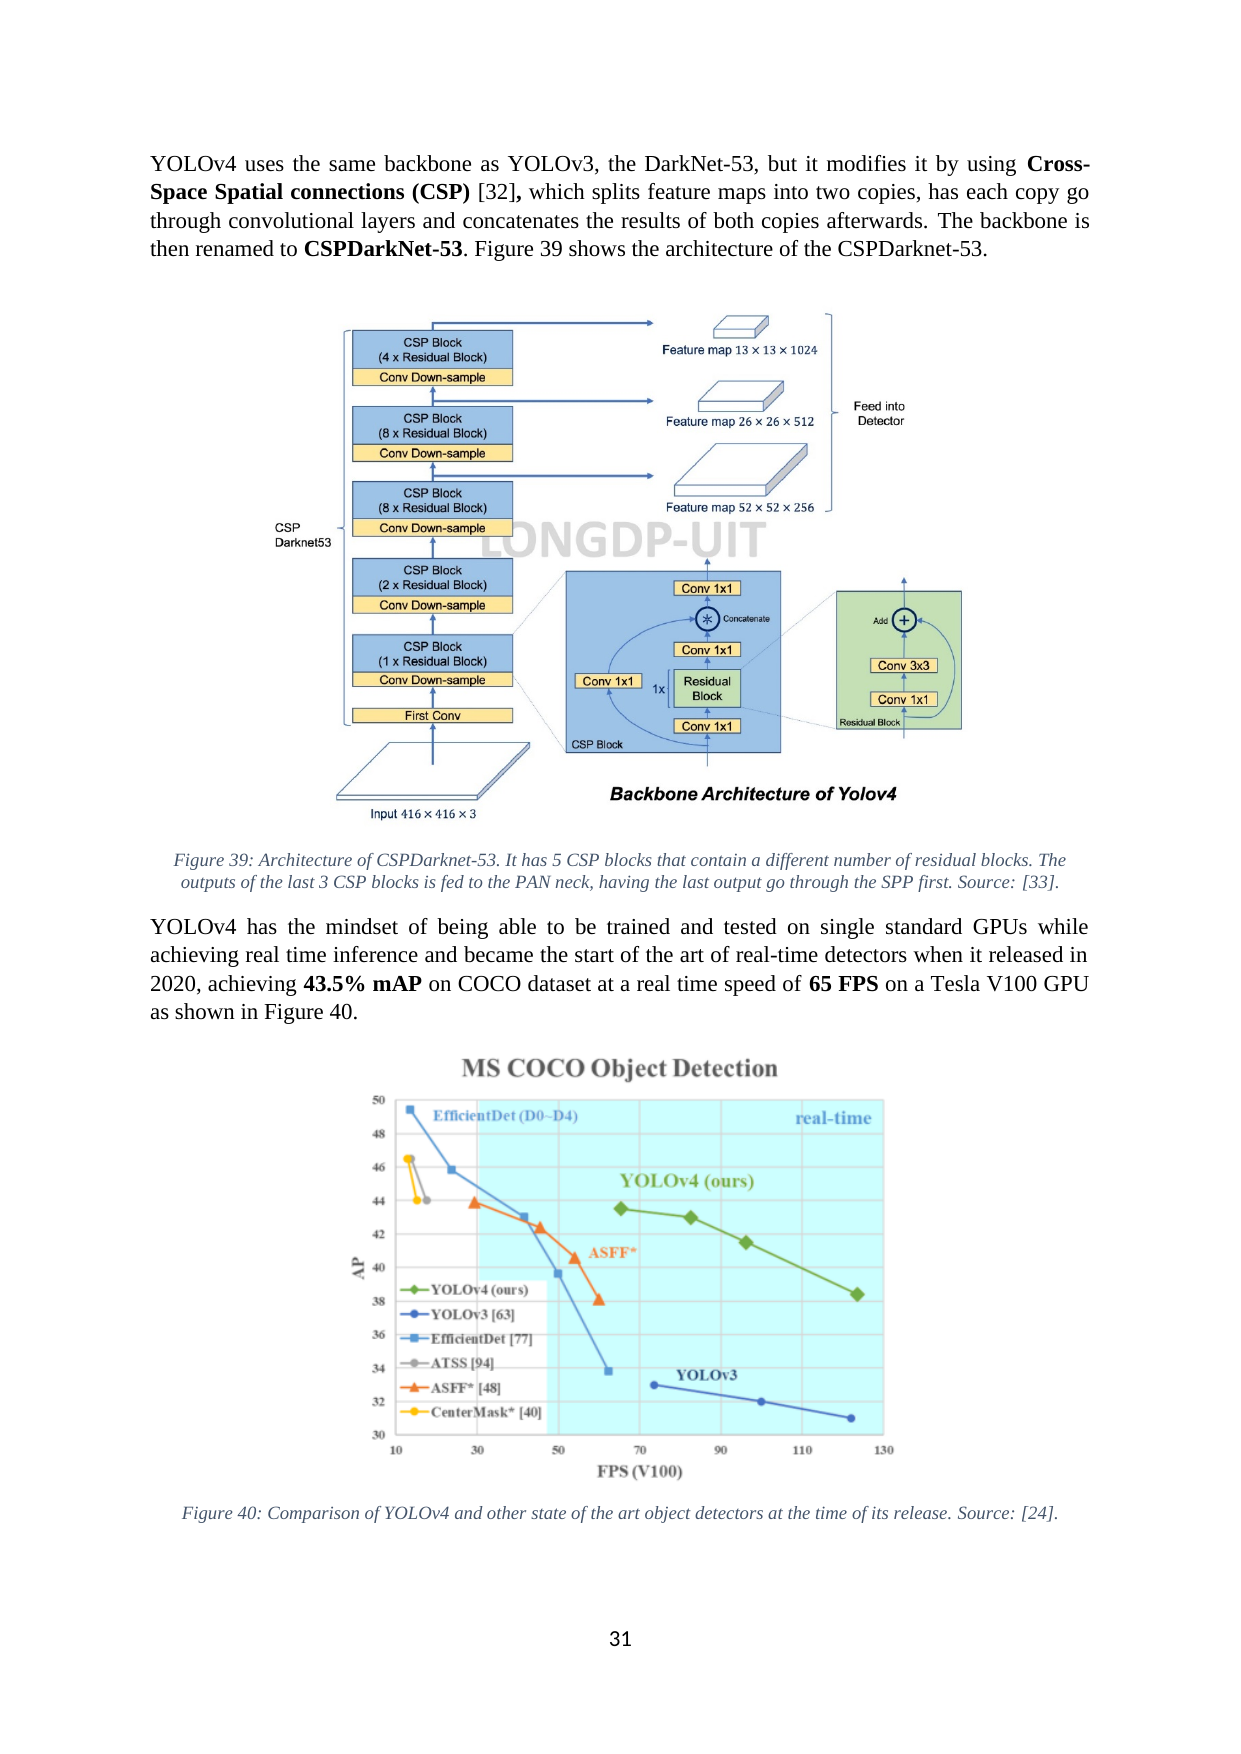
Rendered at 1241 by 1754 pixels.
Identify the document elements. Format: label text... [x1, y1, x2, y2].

text Figure 39: Architecture of CSPDarknet-53. It has 5 CSP blocks that contain a different number of residual blocks. The outputs of the last 3 CSP blocks is fed to the PAN neck, having the last output go through the SPP first. Source: [33]. [150, 849, 1090, 892]
text Figure 40: Comparison of YOLOv4 and other state of the art object detectors at the time of its release. Source: [24]. [150, 1502, 1090, 1524]
text YOLOv4 has the mindset of being able to be trained and tested on single standard GPUs while achieving real time inference and became the start of the art of real-time detectors when it released in 2020, achieving 43.5% mAP on COCO dataset at a real time speed of 65 FPS on a Tesla V100 GPU as shown in Figure 40. [150, 913, 1090, 1025]
picture [253, 280, 987, 831]
text YOLOv4 uses the same backbone as YOLOv3, the DarkNet-53, but it modifies it by using Cross-Space Spatial connections (CSP) [32], which splits feature maps into two copies, has each copy go through convolutional layers and concatenates the results of both copies afterwards. The backbone is then renamed to CSPDarkNet-53. Figure 39 shows the architecture of the CSPDarknet-53. [150, 150, 1090, 262]
picture [338, 1043, 902, 1484]
